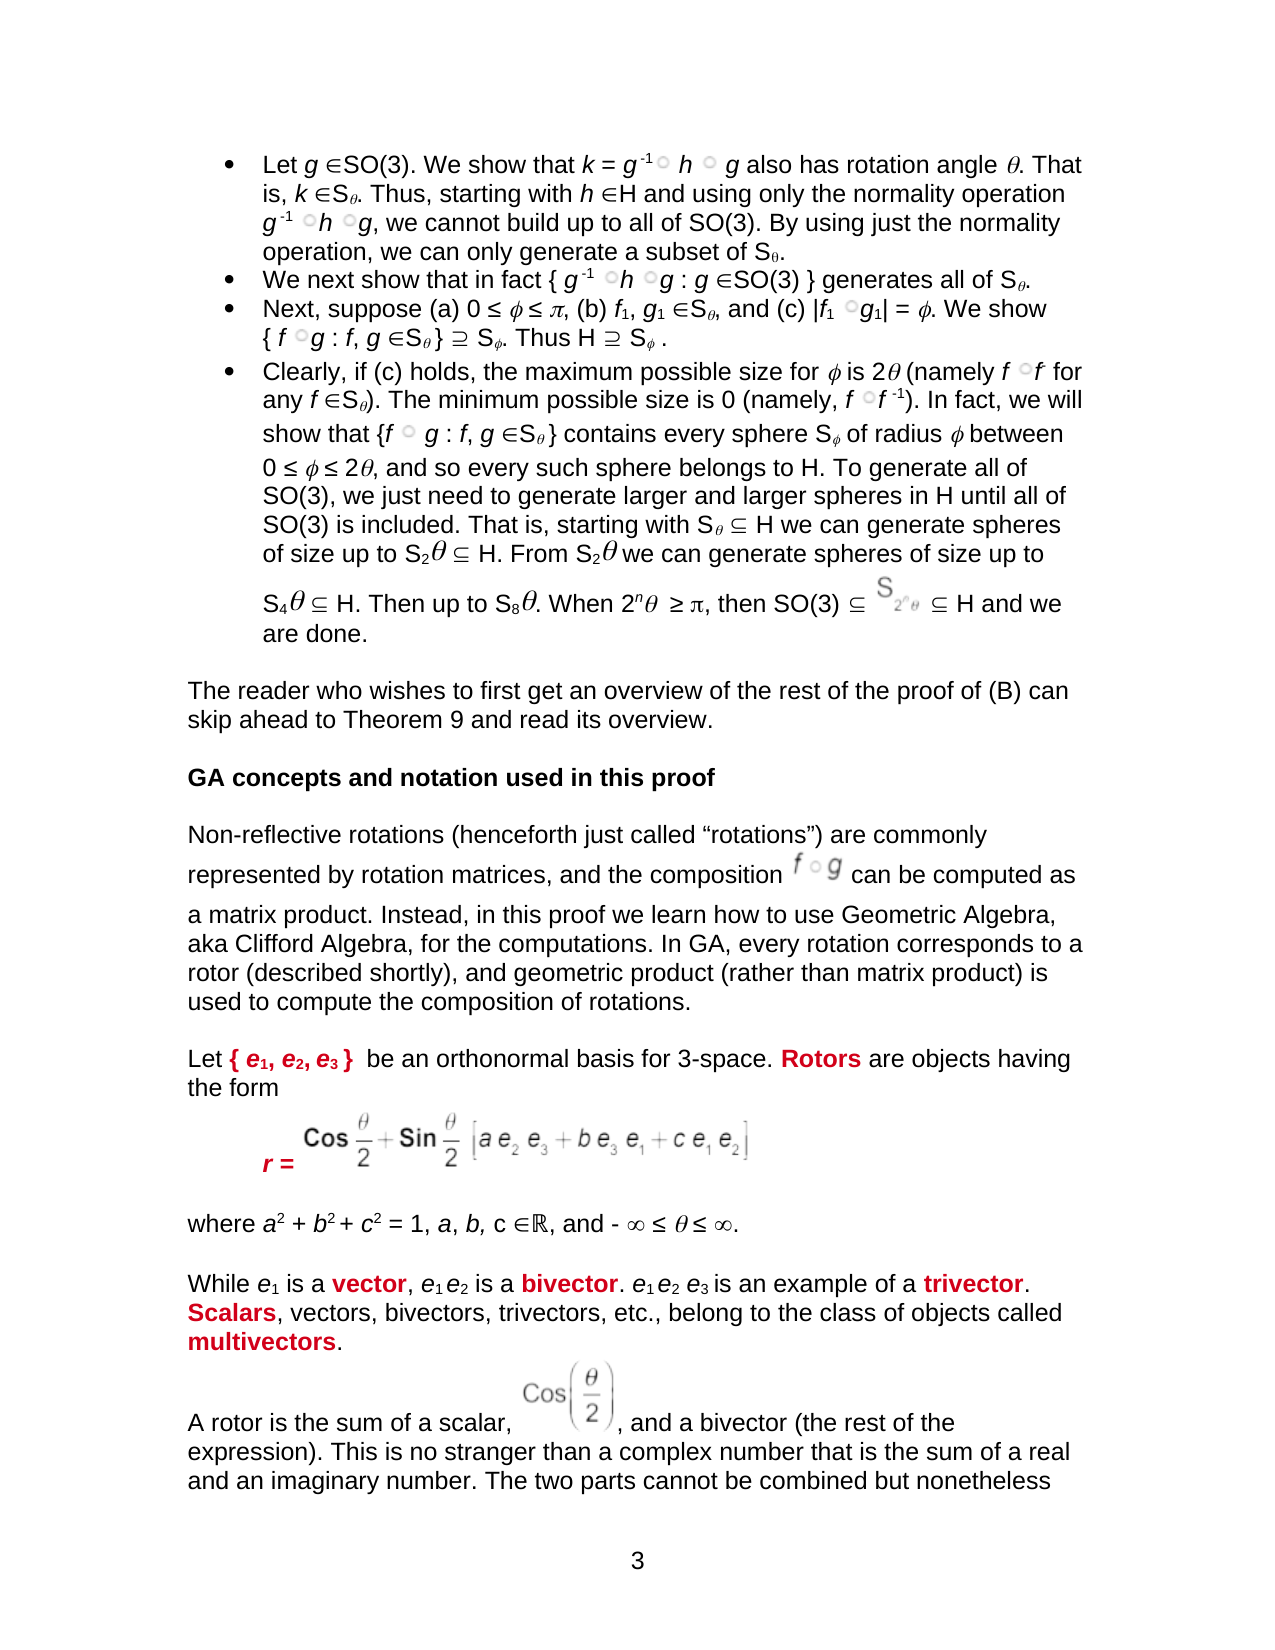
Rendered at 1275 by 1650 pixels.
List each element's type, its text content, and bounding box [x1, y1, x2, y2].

text The reader who wishes to first get an overview of the rest of the proof of (B) can skip ahead to Theorem 9 and read its overview. [187, 676, 1087, 734]
text { f g : f, g S } S. Thus H S . [262, 323, 1087, 357]
list Clearly, if (c) holds, the maximum possible size for is 2 (namely f f- for any f S). The minimum possible size is 0 (namely, f f -1). In fact, we will show that {f g : f, g S } contains every sphere S of radius between 0 ≤ ≤ 2, and so every such sphere belongs to H. To generate all of SO(3), we just need to generate larger and larger spheres in H until all of SO(3) is included. That is, starting with S H we can generate spheres of size up to S2 H. From S2 we can generate spheres of size up to S4 H. Then up to S8. When 2n ≥ , then SO(3) H and we are done. [225, 357, 1087, 648]
text Let { e1, e2, e3 } be an orthonormal basis for 3-space. Rotors are objects having the form [187, 1044, 1087, 1102]
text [187, 1355, 1087, 1494]
text Non-reflective rotations (henceforth just called “rotations”) are commonly represented by rotation matrices, and the composition can be computed as a matrix product. Instead, in this proof we learn how to use Geometric Algebra, aka Clifford Algebra, for the computations. In GA, every rotation corresponds to a rotor (described shortly), and geometric product (rather than matrix product) is used to compute the composition of rotations. [187, 820, 1087, 1016]
list Next, suppose (a) 0 ≤ ≤ , (b) f1, g1 S, and (c) |f1 g1| = . We show [225, 294, 1087, 323]
text where a2 + b2 + c2 = 1, a, b, c ℝ, and - ≤ ≤ . [187, 1206, 1087, 1240]
list Let g SO(3). We show that k = g -1 h g also has rotation angle . That is, k S. Thus, starting with h H and using only the normality operation [225, 150, 1087, 208]
text GA concepts and notation used in this proof [187, 763, 1087, 791]
list We next show that in fact { g -1 h g : g SO(3) } generates all of S. [225, 265, 1087, 294]
text g -1 h g, we cannot build up to all of SO(3). By using just the normality operation, we can only generate a subset of S. [262, 208, 1087, 265]
text While e1 is a vector, e1 e2 is a bivector. e1 e2 e3 is an example of a trivector. Scalars, vectors, bivectors, trivectors, etc., belong to the class of objects called multivectors. [187, 1269, 1087, 1355]
text r = [187, 1102, 1087, 1177]
